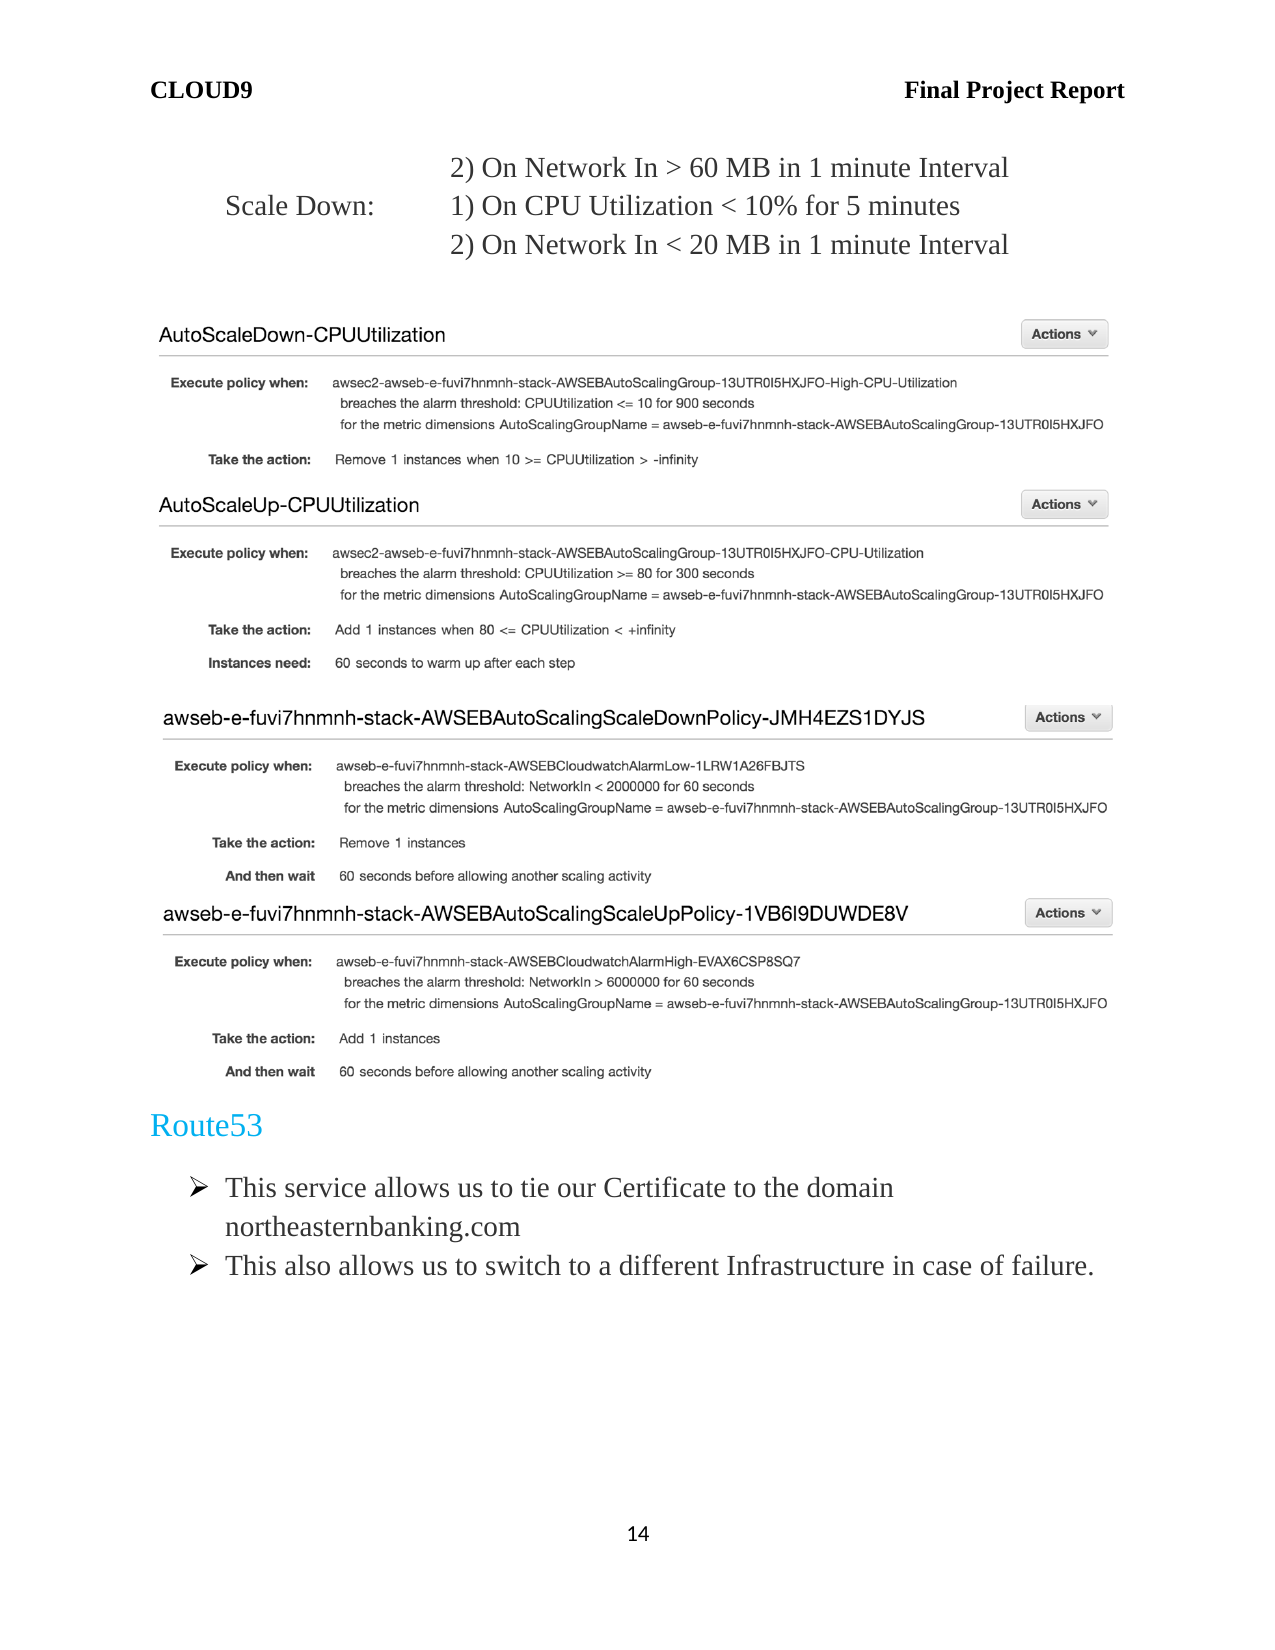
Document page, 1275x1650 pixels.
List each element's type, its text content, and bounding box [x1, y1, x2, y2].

list This also allows us to switch to a different Infrastructure in case of failure. [187, 1248, 1125, 1281]
list 2) On Network In > 60 MB in 1 minute Interval [225, 150, 1125, 183]
text Route53 [150, 1106, 1125, 1144]
list This service allows us to tie our Certificate to the domain northeasternbanking.com [187, 1171, 1125, 1243]
list Scale Down: 1) On CPU Utilization < 10% for 5 minutes [225, 188, 1125, 222]
list 2) On Network In < 20 MB in 1 minute Interval [225, 227, 1125, 261]
picture [150, 705, 1123, 1081]
picture [150, 319, 1123, 681]
